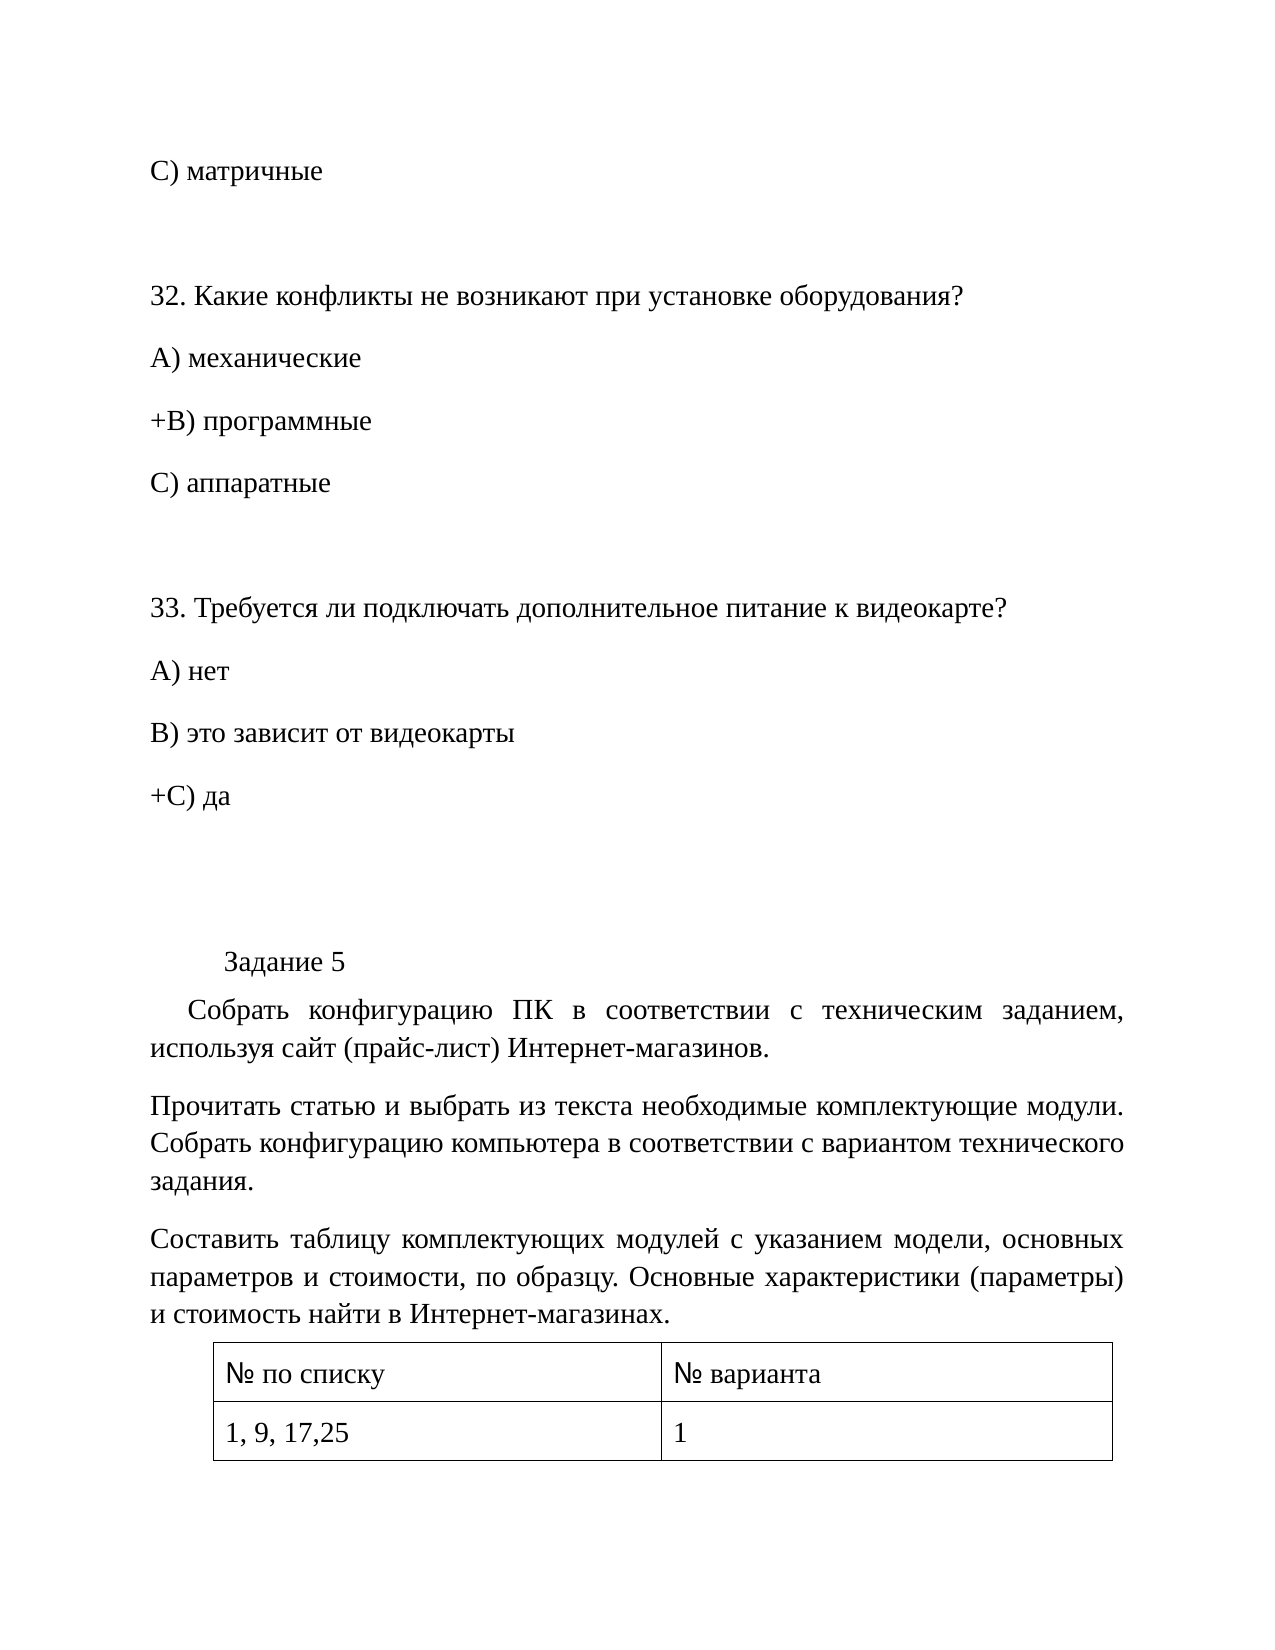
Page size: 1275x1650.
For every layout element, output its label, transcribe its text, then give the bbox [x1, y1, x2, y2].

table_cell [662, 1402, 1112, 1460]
text 32. Какие конфликты не возникают при установке оборудования? [150, 275, 1125, 312]
text 33. Требуется ли подключать дополнительное питание к видеокарте? [150, 587, 1125, 625]
text +C) да [150, 775, 1125, 812]
text Прочитать статью и выбрать из текста необходимые комплектующие модули. Собрать конфигурацию компьютера в соответствии с вариантом технического задания. [150, 1085, 1125, 1198]
text C) аппаратные [150, 462, 1125, 500]
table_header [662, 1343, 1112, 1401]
text +B) программные [150, 400, 1125, 437]
text Составить таблицу комплектующих модулей с указанием модели, основных параметров и стоимости, по образцу. Основные характеристики (параметры) и стоимость найти в Интернет-магазинах. [150, 1219, 1125, 1331]
text B) это зависит от видеокарты [150, 712, 1125, 750]
text Собрать конфигурацию ПК в соответствии с техническим заданием, используя сайт (прайс-лист) Интернет-магазинов. [150, 989, 1125, 1064]
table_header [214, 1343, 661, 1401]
text A) нет [150, 650, 1125, 687]
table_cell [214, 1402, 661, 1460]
text Задание 5 [150, 942, 1125, 979]
text A) механические [150, 337, 1125, 375]
text C) матричные [150, 150, 1125, 187]
